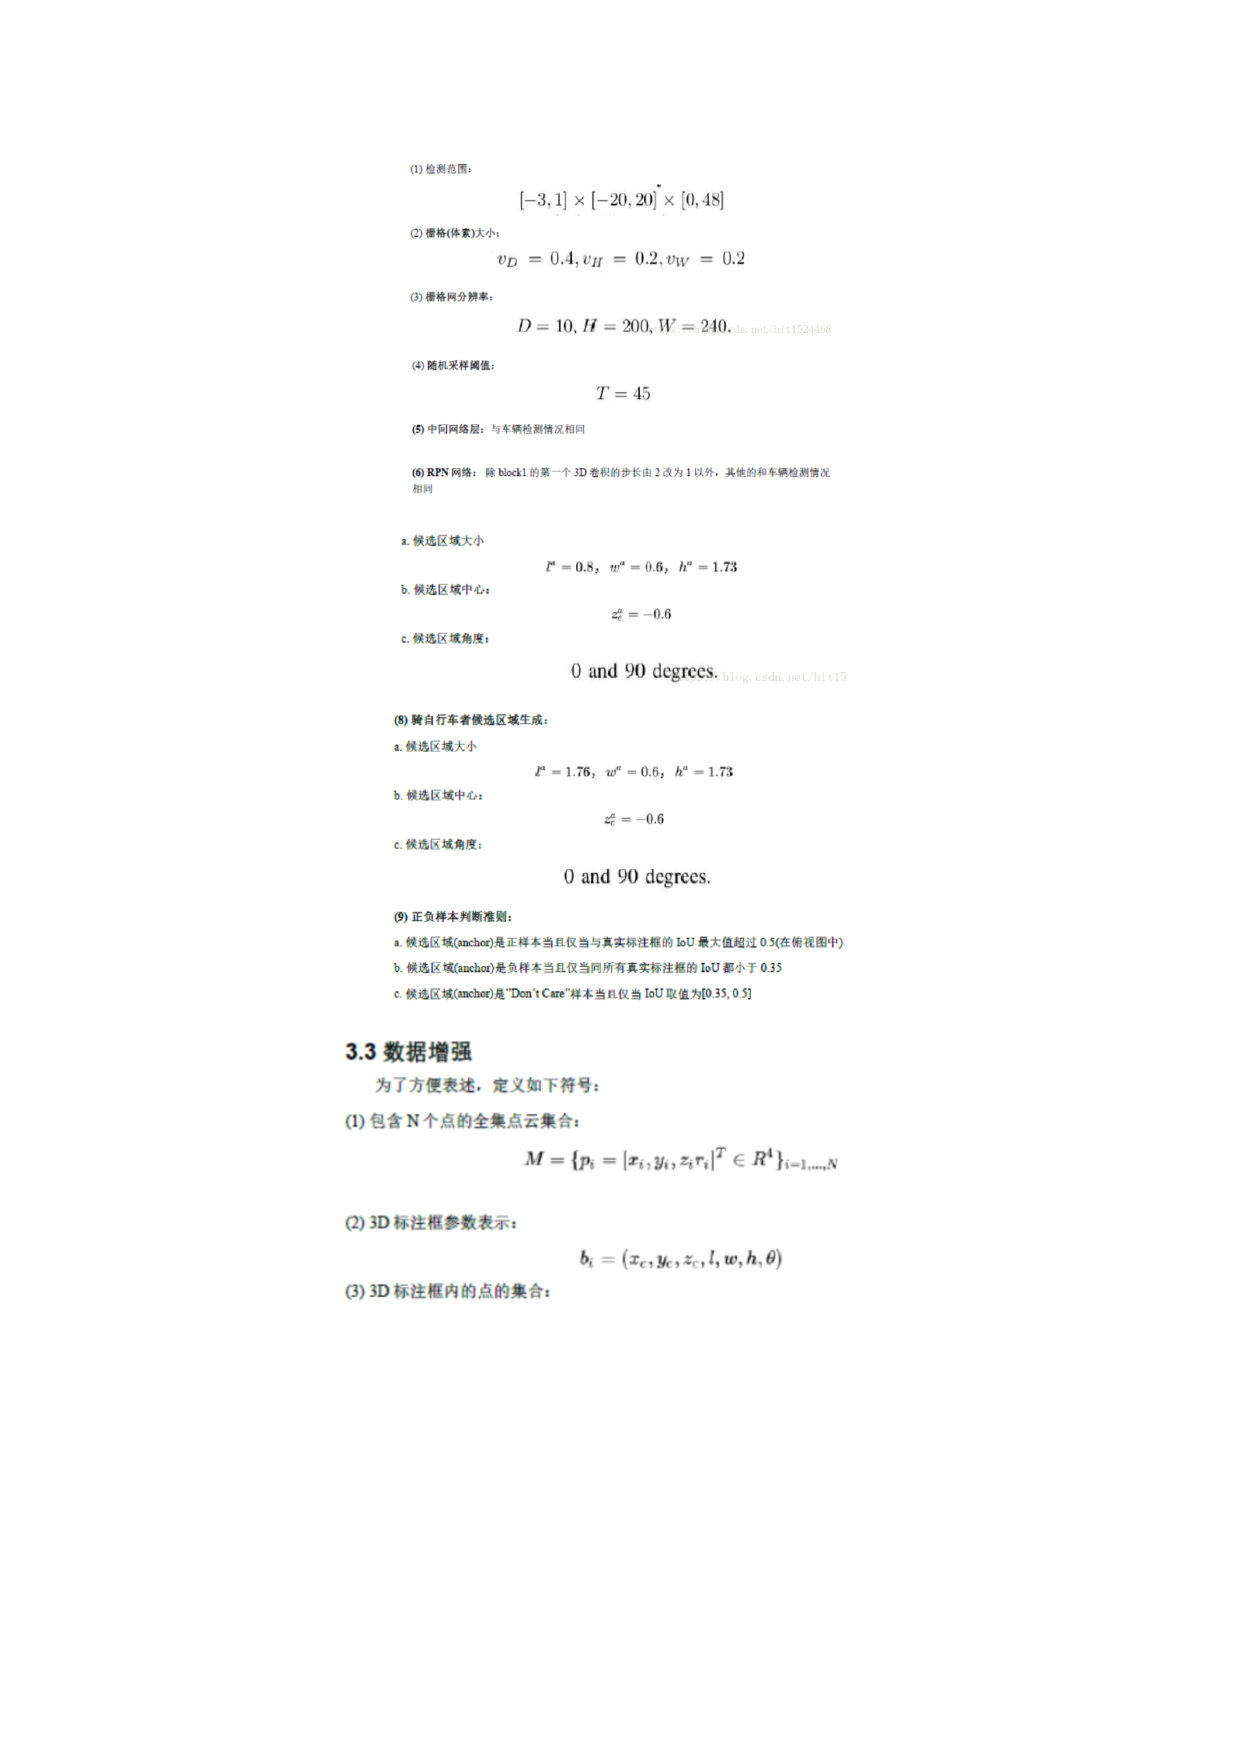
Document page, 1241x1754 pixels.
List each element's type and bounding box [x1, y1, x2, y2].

picture [392, 519, 848, 1008]
picture [406, 162, 834, 499]
picture [330, 1039, 911, 1308]
